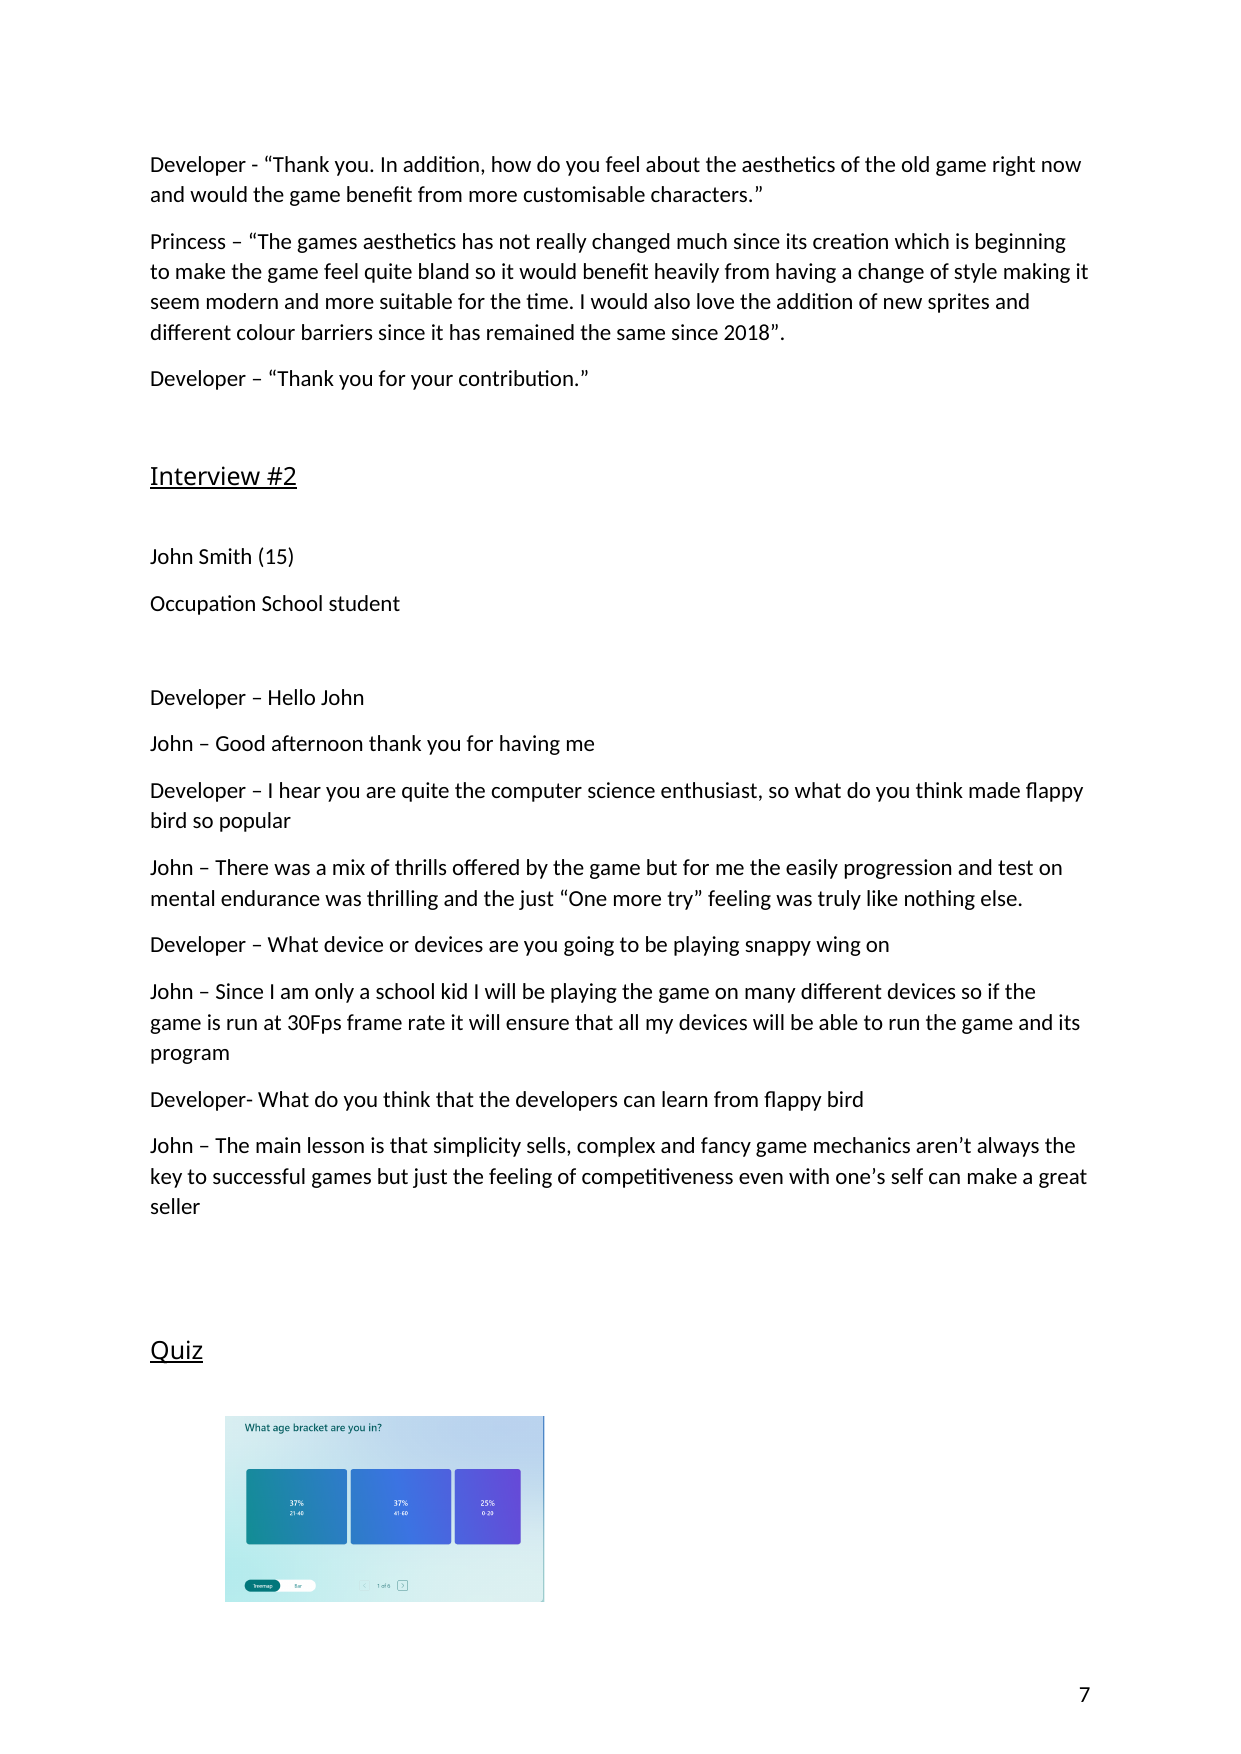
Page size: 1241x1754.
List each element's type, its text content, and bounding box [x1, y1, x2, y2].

text John – The main lesson is that simplicity sells, complex and fancy game mechanics aren’t always the key to successful games but just the feeling of competitiveness even with one’s self can make a great seller [150, 1132, 1090, 1220]
text John – There was a mix of thrills offered by the game but for me the easily progression and test on mental endurance was thrilling and the just “One more try” feeling was truly like nothing else. [150, 853, 1090, 912]
picture [225, 1416, 545, 1602]
text Occupation School student [150, 589, 1090, 617]
subtitle Quiz [150, 1333, 1090, 1367]
text John – Since I am only a school kid I will be playing the game on many different devices so if the game is run at 30Fps frame rate it will ensure that all my devices will be able to run the game and its program [150, 977, 1090, 1066]
text Developer- What do you think that the developers can learn from flappy bird [150, 1085, 1090, 1113]
text John Smith (15) [150, 542, 1090, 570]
text Developer – “Thank you for your contribution.” [150, 364, 1090, 393]
text Developer - “Thank you. In addition, how do you feel about the aesthetics of the old game right now and would the game benefit from more customisable characters.” [150, 150, 1090, 208]
text Developer – I hear you are quite the computer science enthusiast, so what do you think made flappy bird so popular [150, 776, 1090, 834]
subtitle Interview #2 [150, 458, 1090, 492]
text Developer – Hello John [150, 683, 1090, 711]
text John – Good afternoon thank you for having me [150, 729, 1090, 757]
text Developer – What device or devices are you going to be playing snappy wing on [150, 931, 1090, 958]
text Princess – “The games aesthetics has not really changed much since its creation which is beginning to make the game feel quite bland so it would benefit heavily from having a change of style making it seem modern and more suitable for the time. I would also love the addition of new sprites and different colour barriers since it has remained the same since 2018”. [150, 227, 1090, 346]
